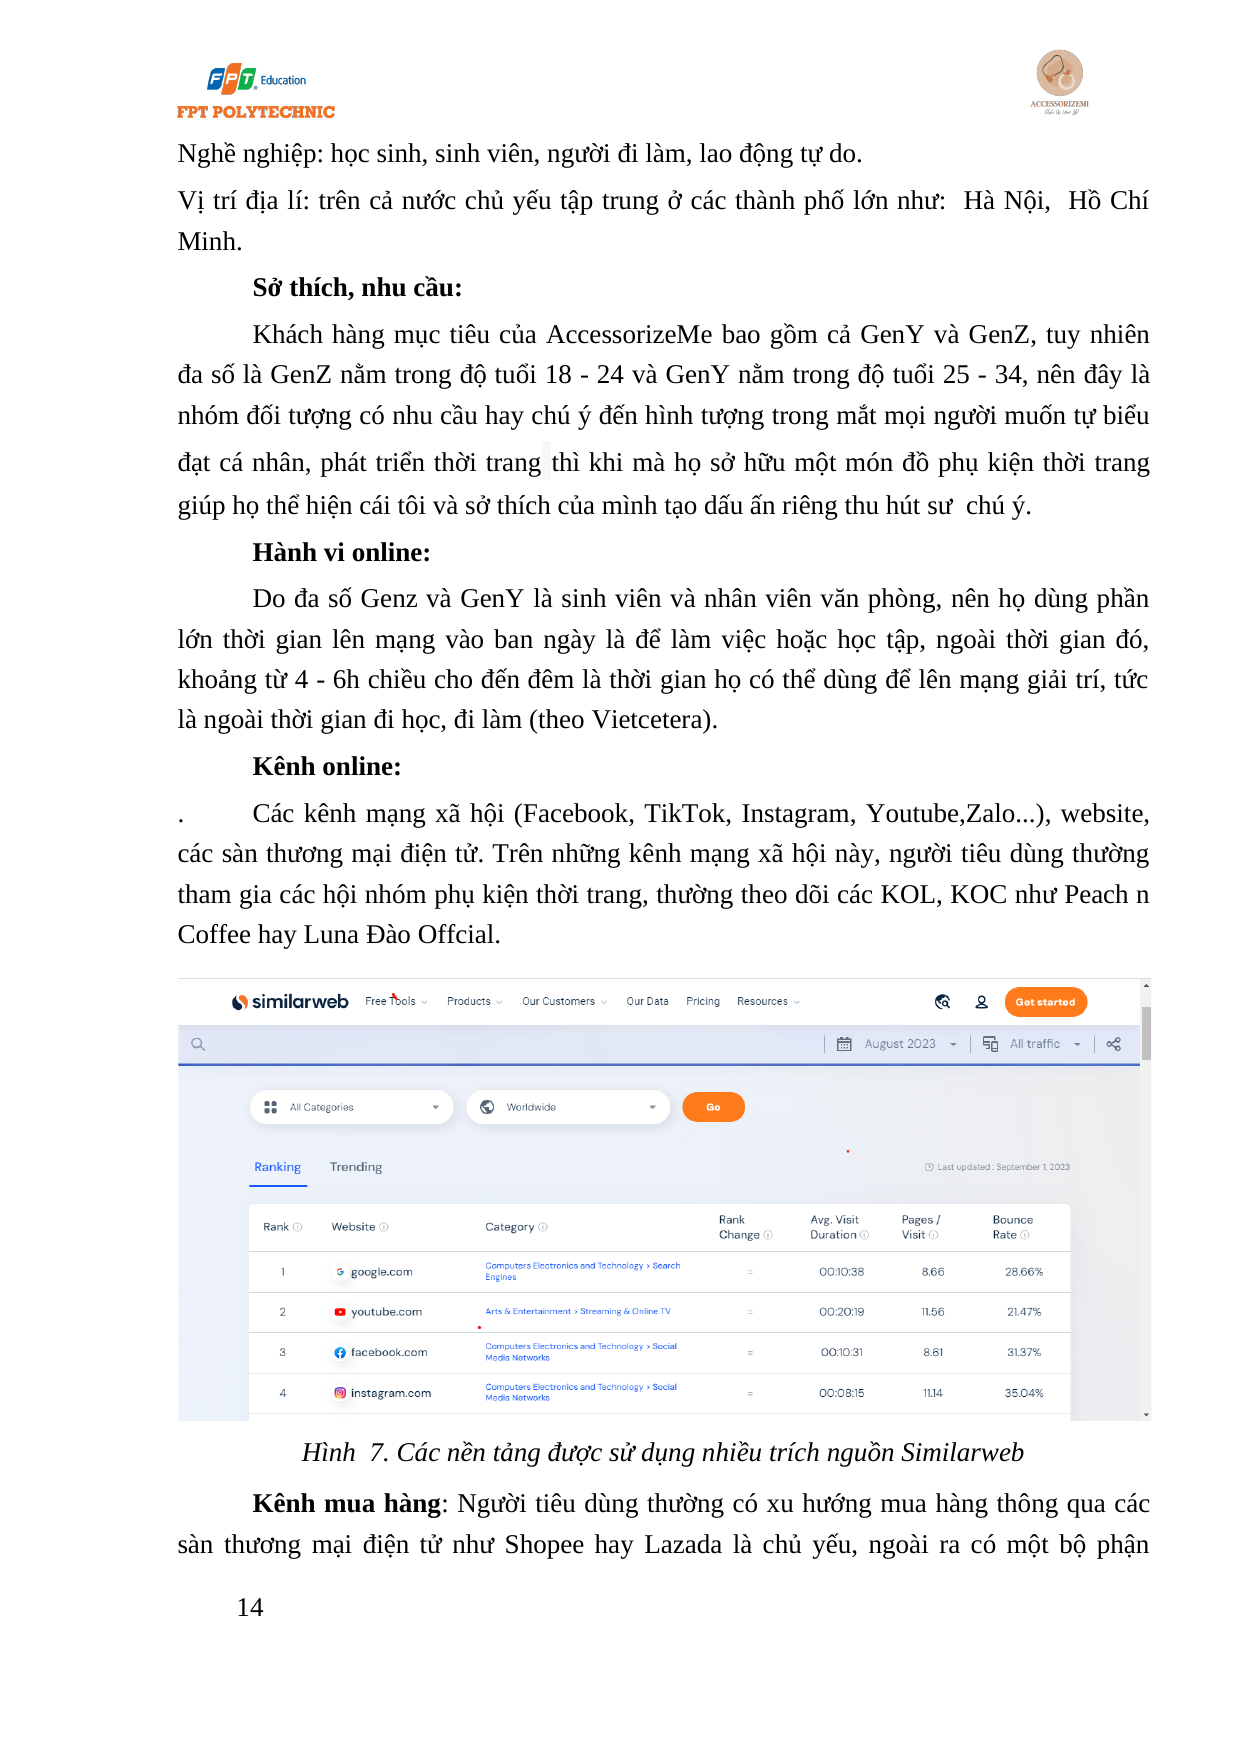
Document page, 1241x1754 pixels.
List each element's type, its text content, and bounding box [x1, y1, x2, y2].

text Hành vi online: [177, 536, 1152, 567]
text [177, 1488, 1152, 1559]
picture [178, 978, 1152, 1421]
text Nghề nghiệp: học sinh, sinh viên, người đi làm, lao động tự do. [177, 137, 1152, 169]
picture [177, 63, 335, 118]
text . Các kênh mạng xã hội (Facebook, TikTok, Instagram, Youtube,Zalo...), website, các sàn thương mại điện tử. Trên những kênh mạng xã hội này, người tiêu dùng thường tham gia các hội nhóm phụ kiện thời trang, thường theo dõi các KOL, KOC như Peach n Coffee hay Luna Đào Offcial. [177, 797, 1152, 949]
text Sở thích, nhu cầu: [177, 271, 1152, 302]
picture [1029, 49, 1092, 117]
text Vị trí địa lí: trên cả nước chủ yếu tập trung ở các thành phố lớn như: Hà Nội, Hồ Chí Minh. [177, 184, 1152, 256]
text Do đa số Genz và GenY là sinh viên và nhân viên văn phòng, nên họ dùng phần lớn thời gian lên mạng vào ban ngày là để làm việc hoặc học tập, ngoài thời gian đó, khoảng từ 4 - 6h chiều cho đến đêm là thời gian họ có thể dùng để lên mạng giải trí, tức là ngoài thời gian đi học, đi làm (theo Vietcetera). [177, 582, 1152, 735]
text Kênh online: [177, 750, 1152, 781]
text Khách hàng mục tiêu của AccessorizeMe bao gồm cả GenY và GenZ, tuy nhiên đa số là GenZ nằm trong độ tuổi 18 - 24 và GenY nằm trong độ tuổi 25 - 34, nên đây là nhóm đối tượng có nhu cầu hay chú ý đến hình tượng trong mắt mọi người muốn tự biểu đạt cá nhân, phát triển thời trang thì khi mà họ sở hữu một món đồ phụ kiện thời trang giúp họ thể hiện cái tôi và sở thích của mình tạo dấu ấn riêng thu hút sư chú ý. [177, 318, 1152, 520]
